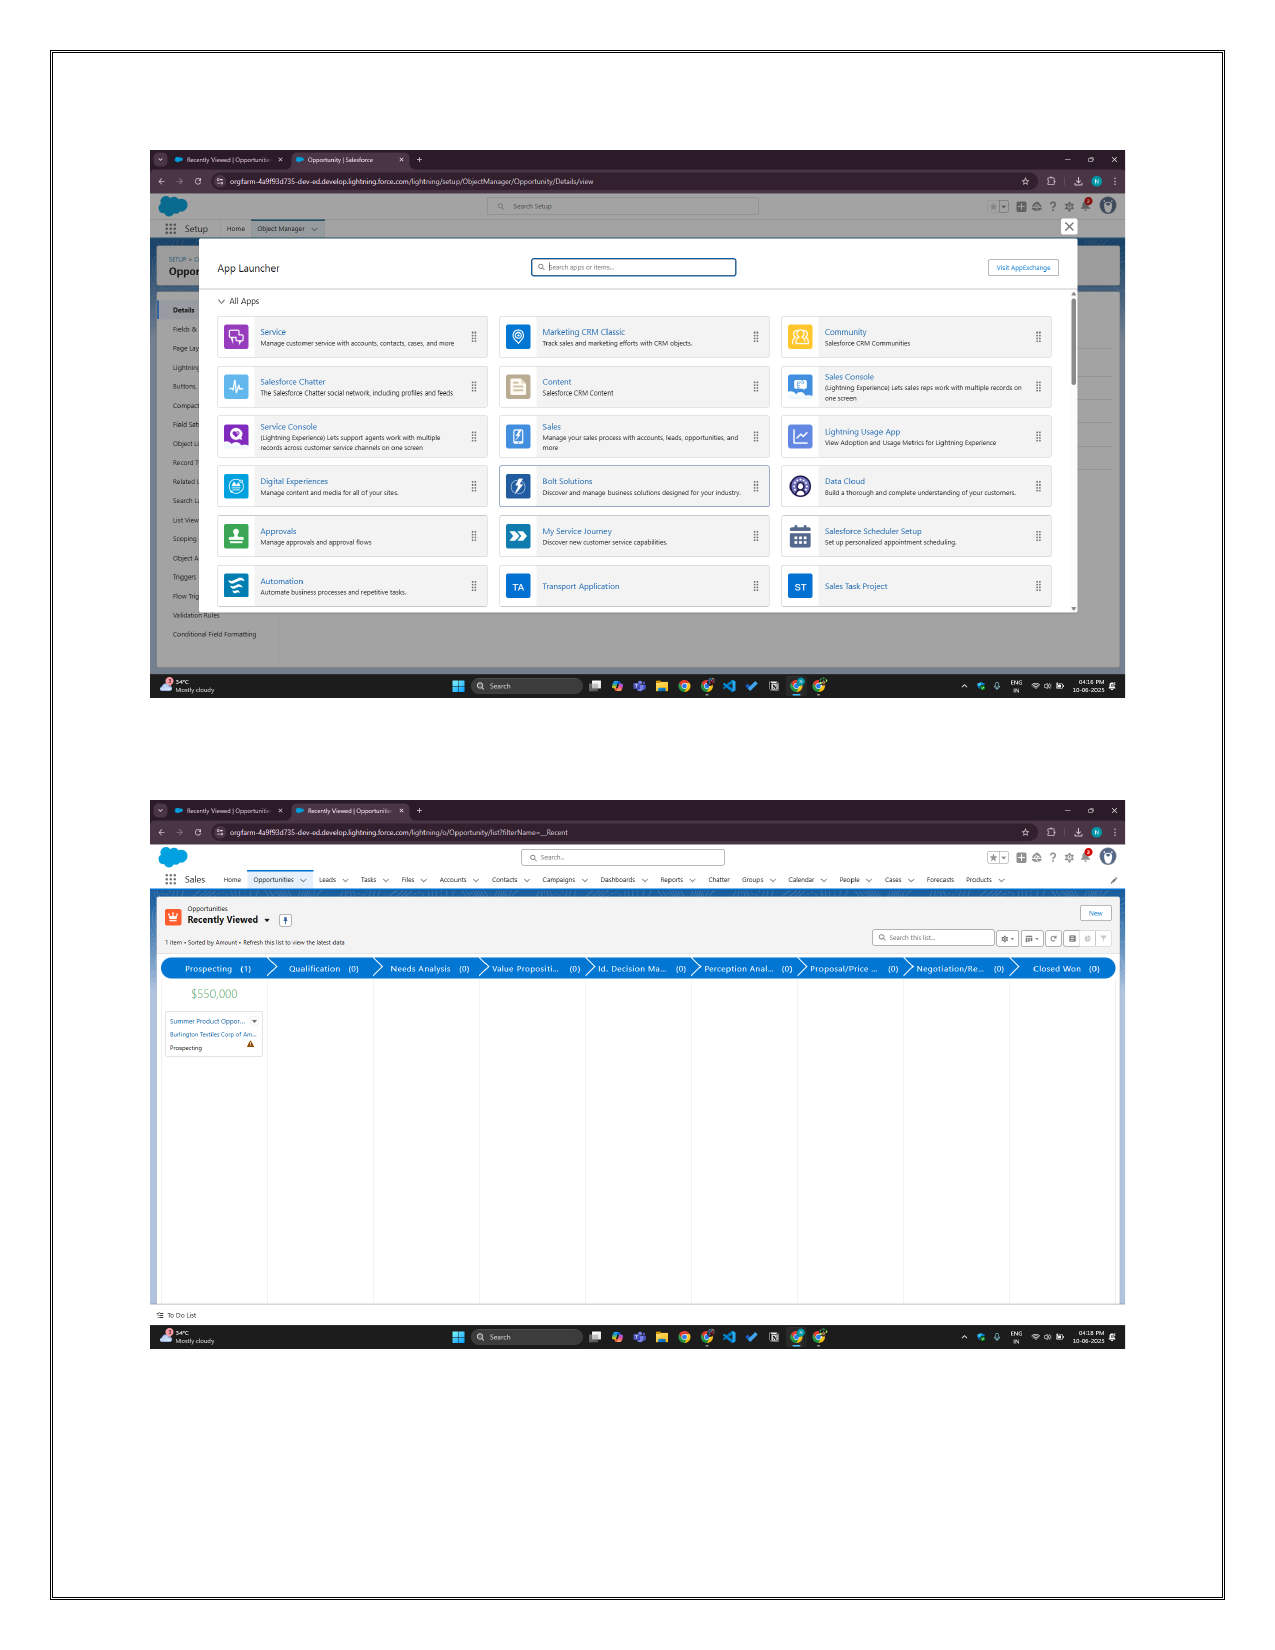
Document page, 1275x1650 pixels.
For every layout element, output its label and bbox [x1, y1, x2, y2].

picture [150, 150, 1125, 698]
picture [150, 800, 1125, 1349]
